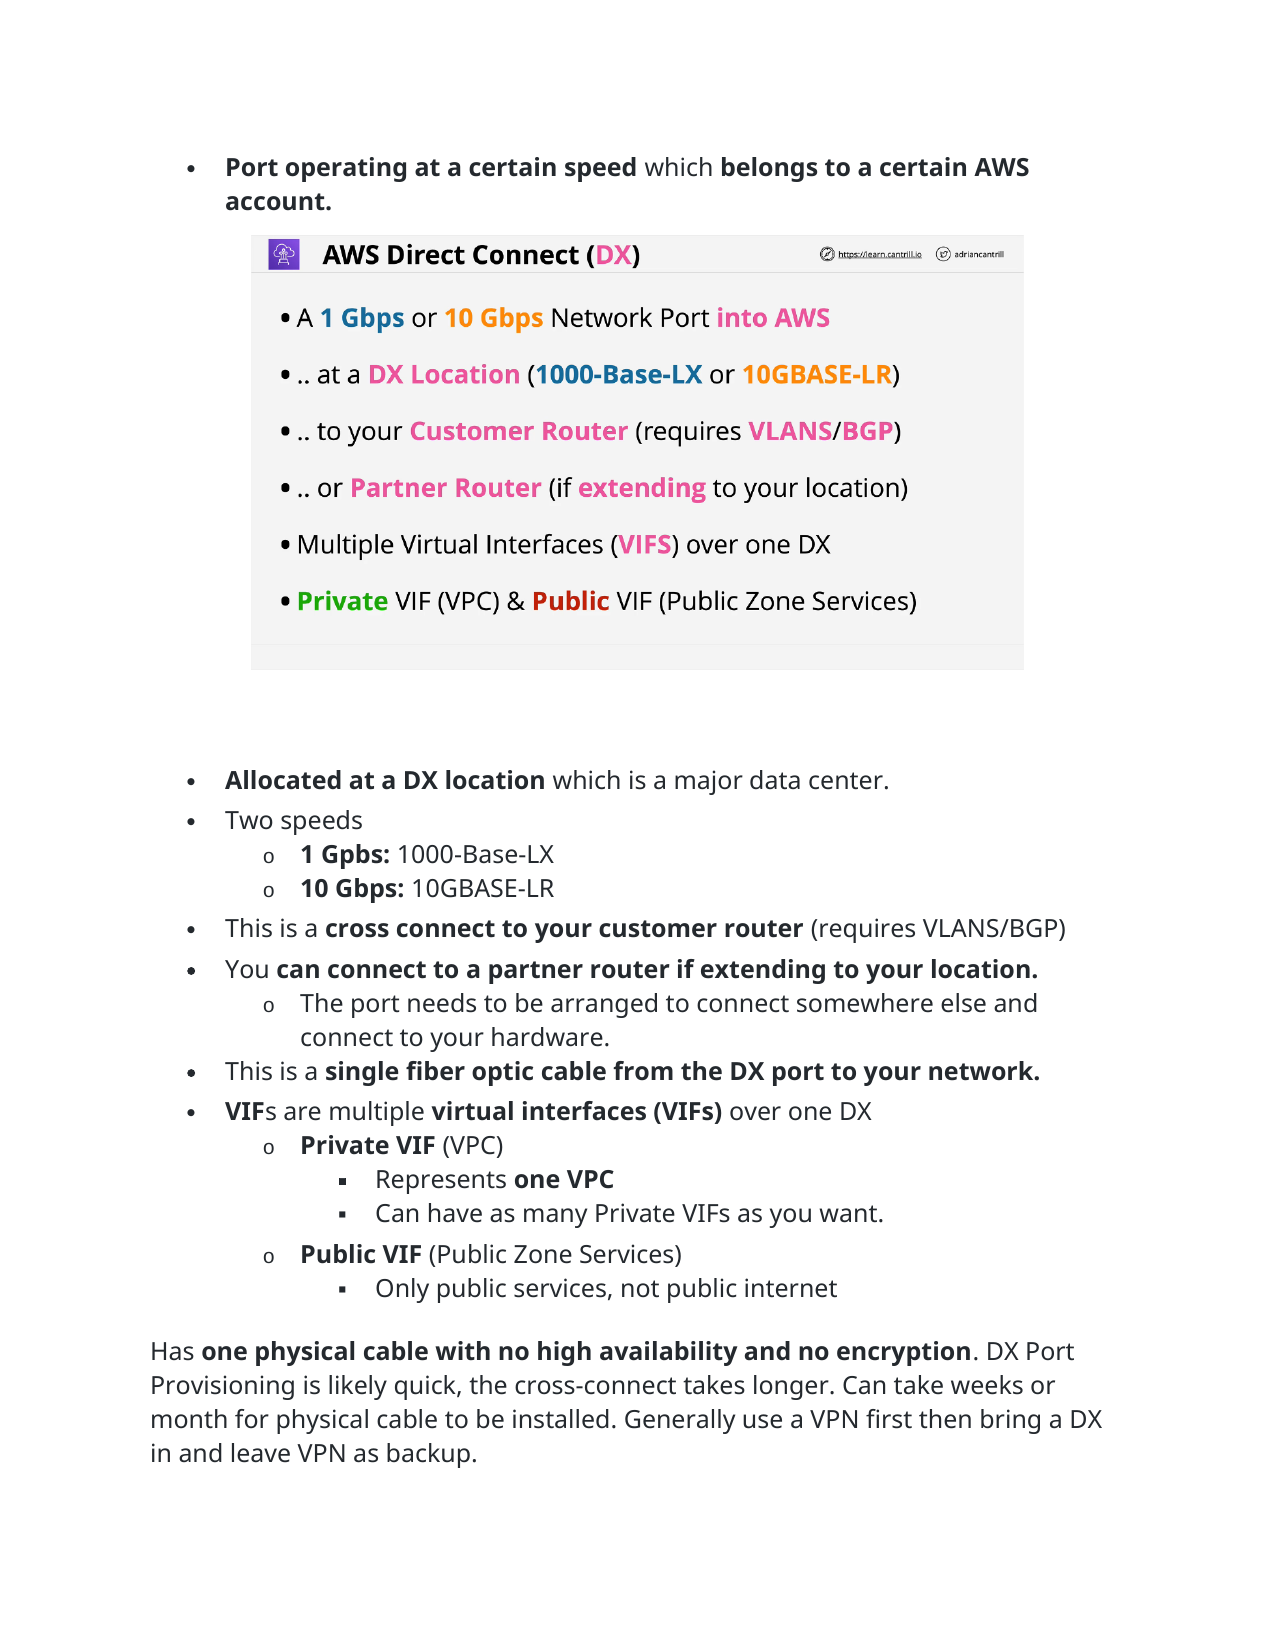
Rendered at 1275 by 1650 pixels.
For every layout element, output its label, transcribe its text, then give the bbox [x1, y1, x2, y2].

list Can have as many Private VIFs as you want. [337, 1196, 1125, 1230]
list Allocated at a DX location which is a major data center. [187, 762, 1125, 796]
list Port operating at a certain speed which belongs to a certain AWS account. [187, 150, 1125, 218]
list This is a cross connect to your customer router (requires VLANS/BGP) [187, 911, 1125, 945]
list Only public services, not public internet [337, 1271, 1125, 1304]
list Private VIF (VPC) [262, 1128, 1125, 1162]
list You can connect to a partner router if extending to your location. [187, 951, 1125, 986]
list The port needs to be arranged to connect somewhere else and connect to your hardware. [262, 986, 1125, 1054]
text Has one physical cable with no high availability and no encryption. DX Port Provisioning is likely quick, the cross-connect takes longer. Can take weeks or month for physical cable to be installed. Generally use a VPN first then bring a DX in and leave VPN as backup. [150, 1334, 1125, 1470]
list VIFs are multiple virtual interfaces (VIFs) over one DX [187, 1094, 1125, 1128]
list 10 Gbps: 10GBASE-LR [262, 871, 1125, 905]
list 1 Gpbs: 1000-Base-LX [262, 837, 1125, 871]
list This is a single fiber optic cable from the DX port to your network. [187, 1054, 1125, 1088]
list Two speeds [187, 803, 1125, 837]
list Public VIF (Public Zone Services) [262, 1236, 1125, 1271]
list Represents one VPC [337, 1162, 1125, 1196]
picture [251, 235, 1024, 670]
